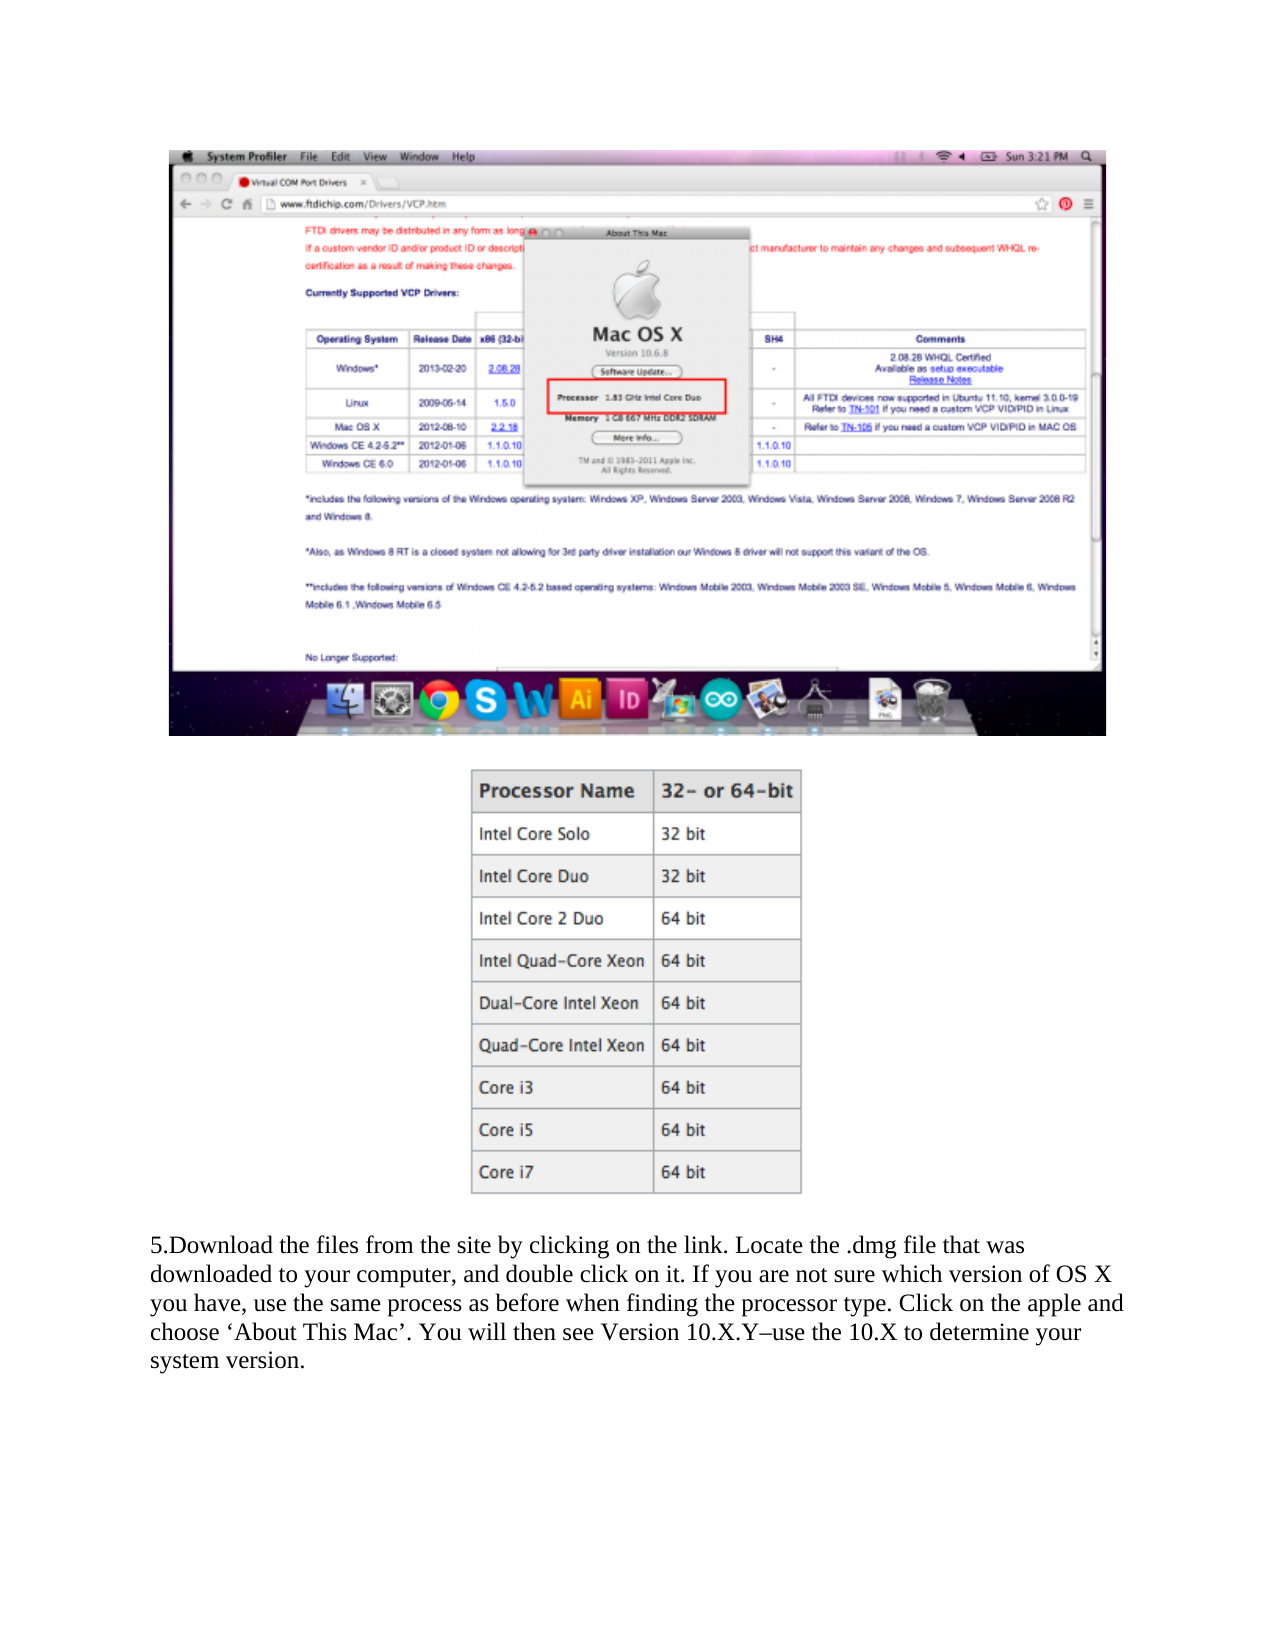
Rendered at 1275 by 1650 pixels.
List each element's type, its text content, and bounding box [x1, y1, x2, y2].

picture [168, 150, 1107, 736]
picture [465, 765, 810, 1202]
text 5.Download the files from the site by clicking on the link. Locate the .dmg file that was downloaded to your computer, and double click on it. If you are not sure which version of OS X you have, use the same process as before when finding the processor type. Click on the apple and choose ‘About This Mac’. You will then see Version 10.X.Y–use the 10.X to determine your system version. [150, 1230, 1125, 1374]
